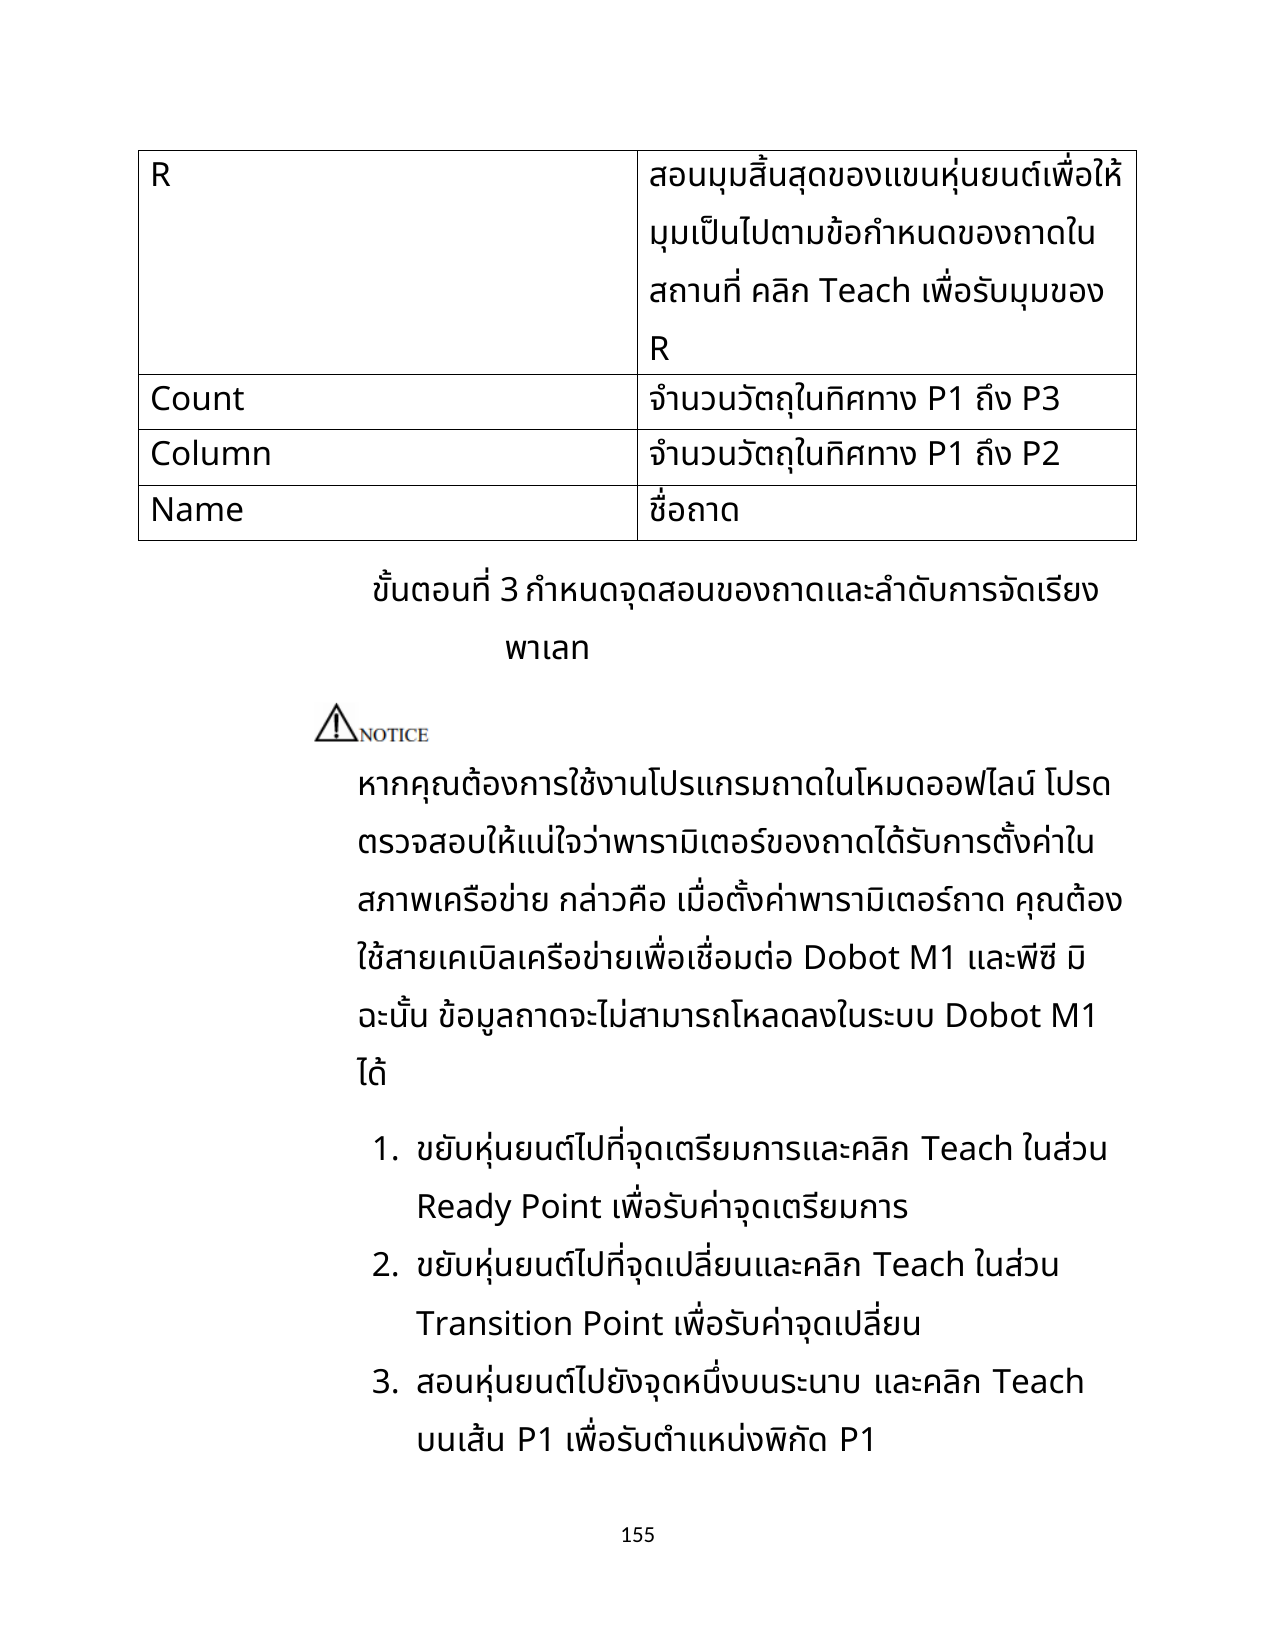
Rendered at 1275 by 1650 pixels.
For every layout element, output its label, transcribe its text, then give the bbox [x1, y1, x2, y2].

list ขยับหุ่นยนต์ไปที่จุดเปลี่ยนและคลิก Teach ในส่วน Transition Point เพื่อรับค่าจุดเปลี่ยน [372, 1241, 1125, 1350]
table_cell จำนวนวัตถุในทิศทาง P1 ถึง P3 [638, 375, 1136, 429]
table_cell R [139, 151, 637, 373]
list สอนหุ่นยนต์ไปยังจุดหนึ่งบนระนาบ และคลิก Teach บนเส้น P1 เพื่อรับตำแหน่งพิกัด P1 [372, 1357, 1125, 1466]
table_cell Count [139, 375, 637, 429]
table_cell Name [139, 486, 637, 540]
list ขยับหุ่นยนต์ไปที่จุดเตรียมการและคลิก Teach ในส่วน Ready Point เพื่อรับค่าจุดเตรียมการ [372, 1125, 1125, 1234]
table_cell จำนวนวัตถุในทิศทาง P1 ถึง P2 [638, 430, 1136, 484]
table_cell สอนมุมสิ้นสุดของแขนหุ่นยนต์เพื่อให้มุมเป็นไปตามข้อกำหนดของถาดในสถานที่ คลิก Teach เพื่อรับมุมของ R [638, 151, 1136, 373]
table_cell Column [139, 430, 637, 484]
picture [312, 698, 451, 757]
table_cell ชื่อถาด [638, 486, 1136, 540]
text หากคุณต้องการใช้งานโปรแกรมถาดในโหมดออฟไลน์ โปรดตรวจสอบให้แน่ใจว่าพารามิเตอร์ของถาดได้รับการตั้งค่าในสภาพเครือข่าย กล่าวคือ เมื่อตั้งค่าพารามิเตอร์ถาด คุณต้องใช้สายเคเบิลเครือข่ายเพื่อเชื่อมต่อ Dobot M1 และพีซี มิฉะนั้น ข้อมูลถาดจะไม่สามารถโหลดลงในระบบ Dobot M1 ได้ [357, 760, 1125, 1101]
text ขั้นตอนที่ 3 กำหนดจุดสอนของถาดและลำดับการจัดเรียงพาเลท [372, 566, 1125, 674]
